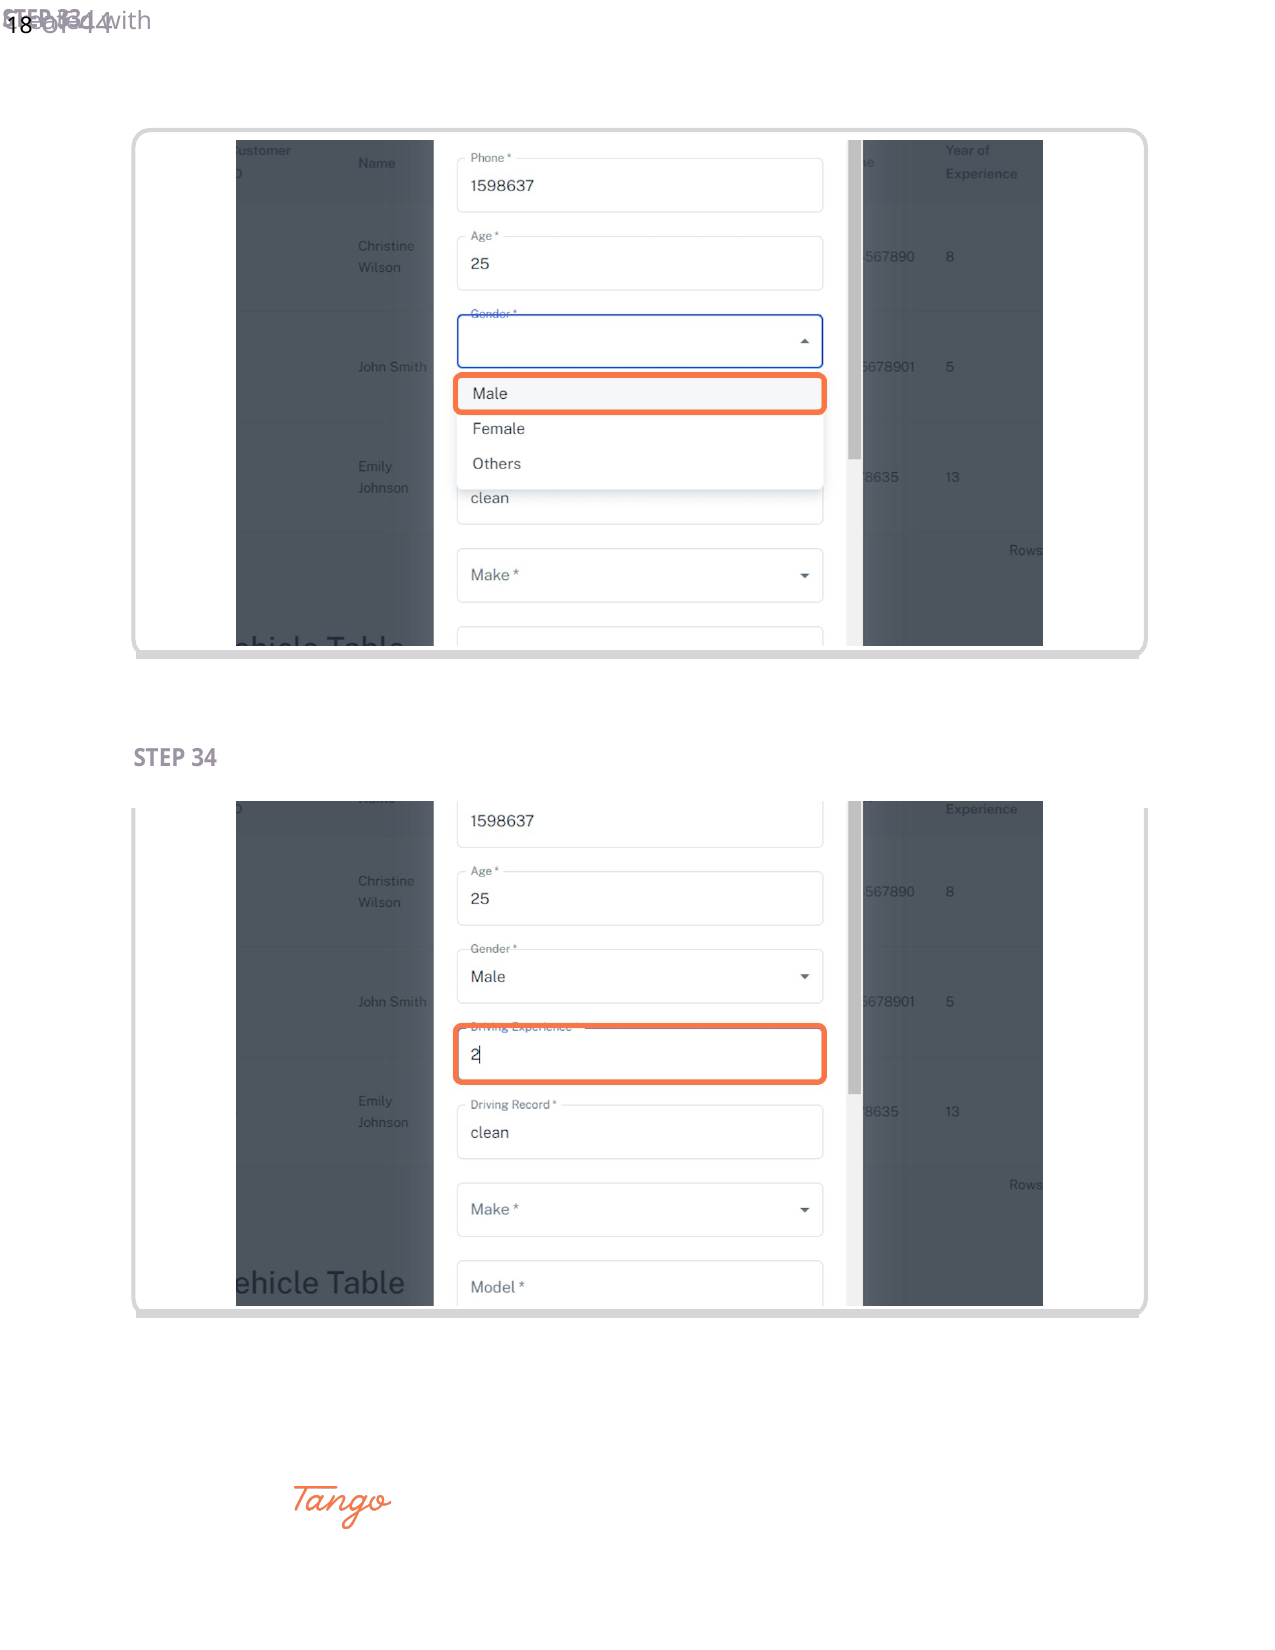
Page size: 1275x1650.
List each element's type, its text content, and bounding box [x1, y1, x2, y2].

text STEP 34 [133, 739, 1156, 774]
picture [236, 140, 1043, 646]
picture [294, 1486, 392, 1529]
picture [236, 801, 1043, 1306]
